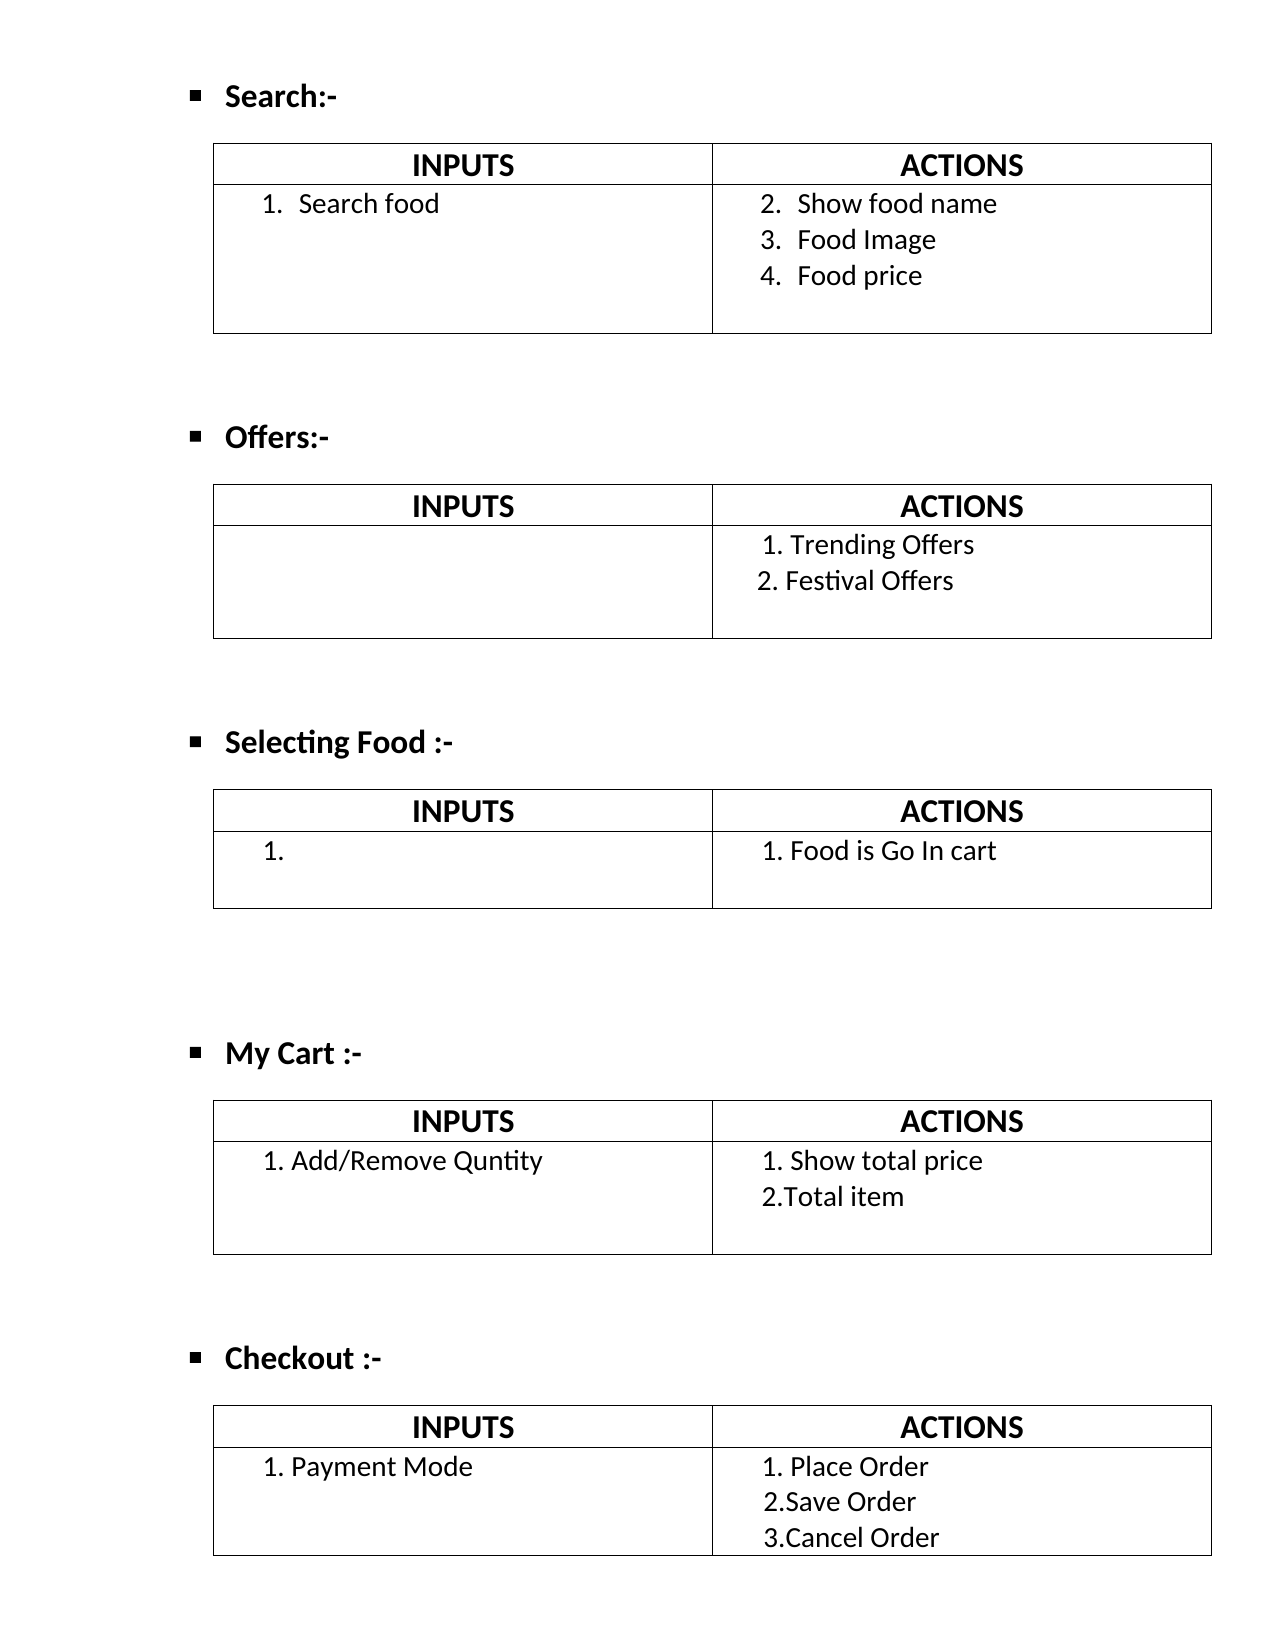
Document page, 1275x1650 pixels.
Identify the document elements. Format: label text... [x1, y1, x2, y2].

table_header ACTIONS [713, 1406, 1211, 1447]
table_cell [214, 526, 712, 638]
table_cell 1. Food is Go In cart [713, 832, 1211, 908]
list Checkout :- [187, 1337, 1200, 1378]
list Offers:- [187, 416, 1200, 457]
table_header INPUTS [214, 144, 712, 184]
table_cell Show food name Food Image Food price [713, 185, 1211, 333]
table_header ACTIONS [713, 485, 1211, 525]
table_cell 1. Payment Mode [214, 1448, 712, 1554]
table_header INPUTS [214, 485, 712, 525]
list Search:- [187, 75, 1200, 116]
table_cell 1. Trending Offers 2. Festival Offers [713, 526, 1211, 638]
table_header INPUTS [214, 1406, 712, 1447]
table_cell 1. [214, 832, 712, 908]
table_header ACTIONS [713, 790, 1211, 831]
table_cell 1. Add/Remove Quntity [214, 1142, 712, 1254]
table_cell 1. Show total price 2.Total item [713, 1142, 1211, 1254]
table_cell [713, 1448, 1211, 1554]
list My Cart :- [187, 1032, 1200, 1073]
table_header INPUTS [214, 790, 712, 831]
table_header ACTIONS [713, 1101, 1211, 1141]
table_header ACTIONS [713, 144, 1211, 184]
table_header INPUTS [214, 1101, 712, 1141]
table_cell Search food [214, 185, 712, 333]
list Selecting Food :- [187, 721, 1200, 762]
